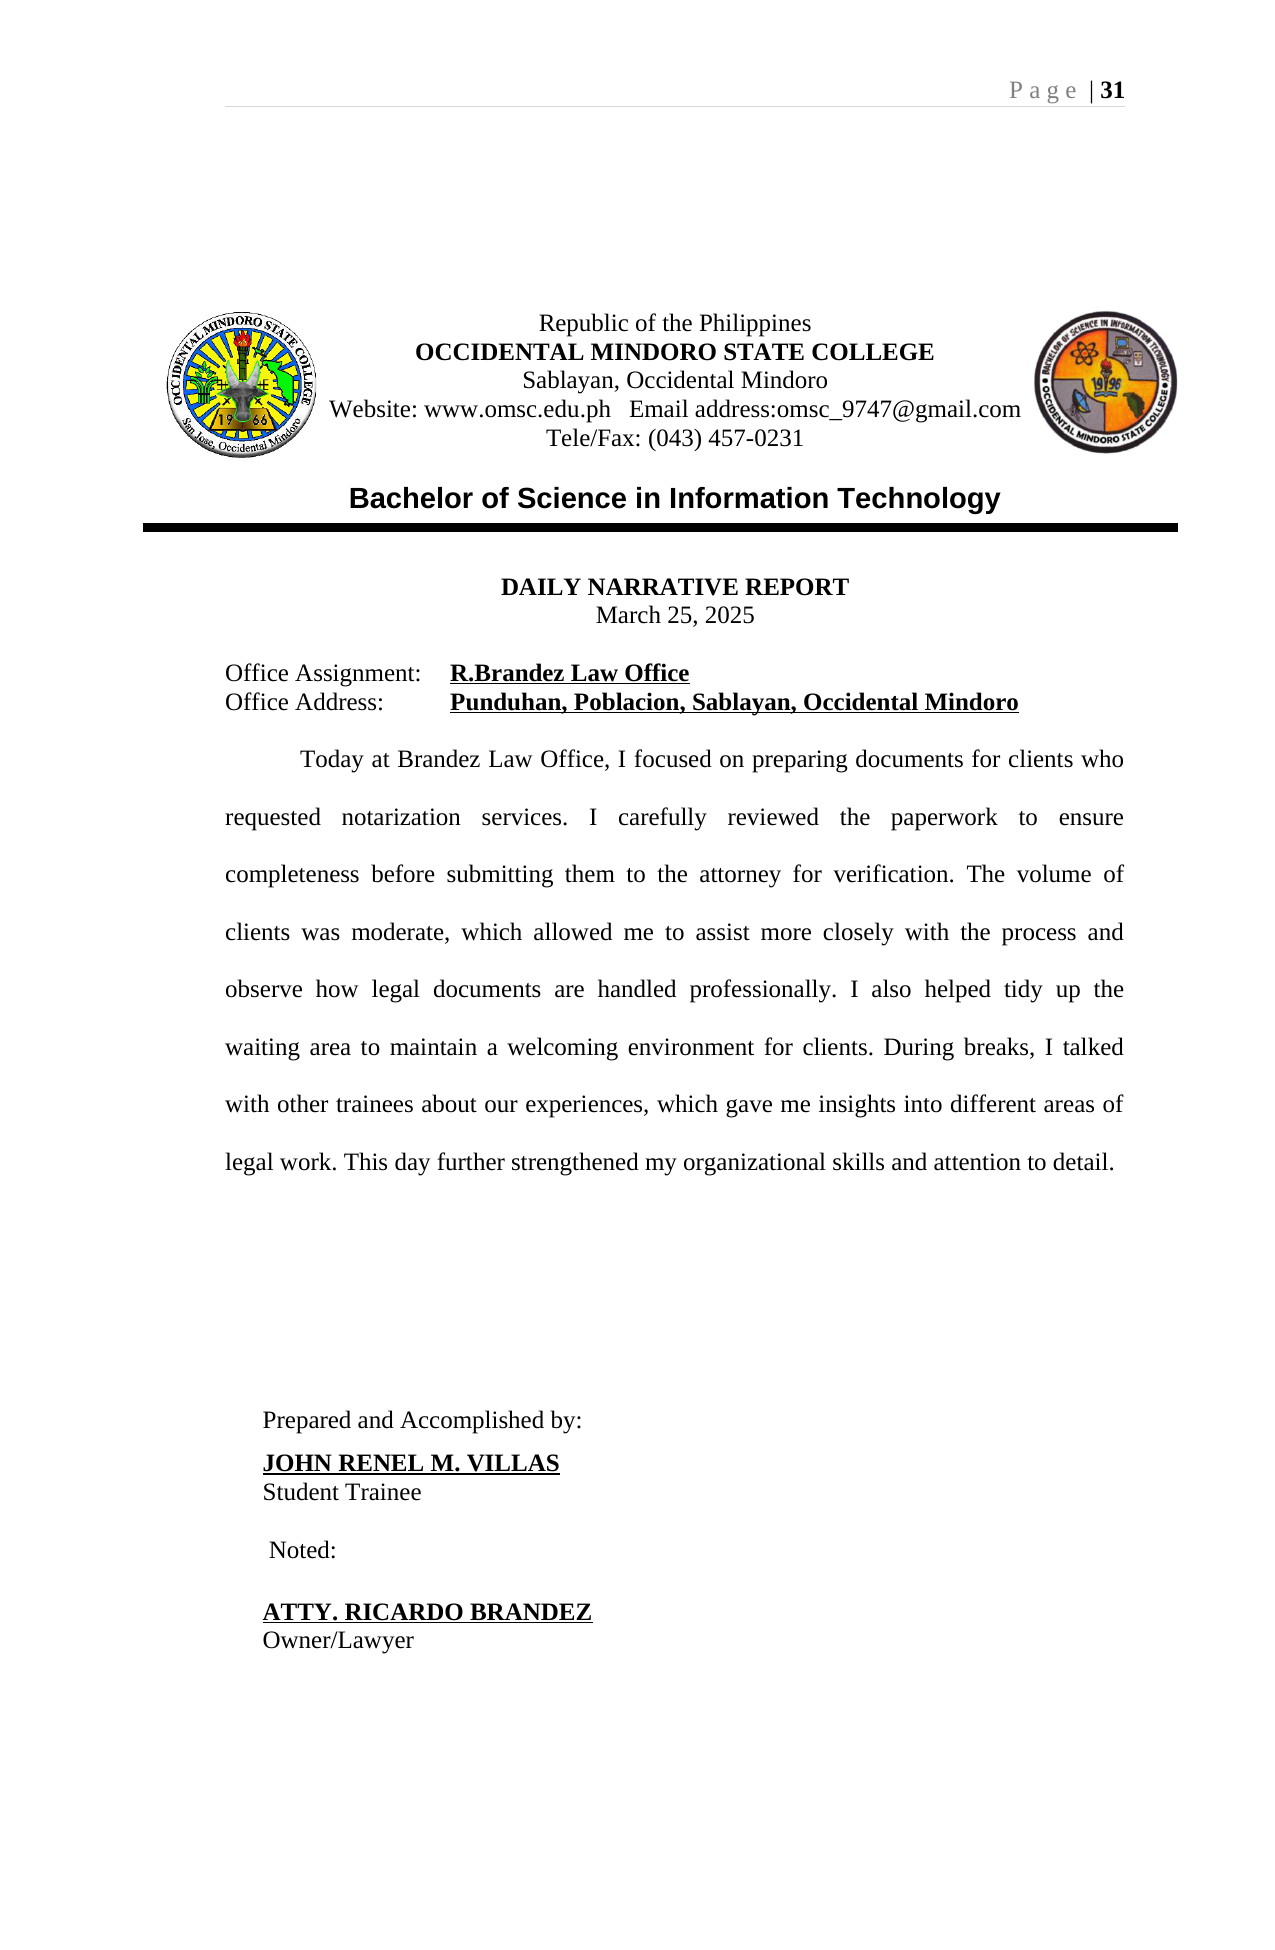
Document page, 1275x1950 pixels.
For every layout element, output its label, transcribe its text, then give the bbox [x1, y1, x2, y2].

text JOHN RENEL M. VILLAS [225, 1448, 1125, 1477]
text Office Assignment: R.Brandez Law Office [225, 658, 1125, 687]
text ATTY. RICARDO BRANDEZ [225, 1597, 1125, 1625]
text Prepared and Accomplished by: [225, 1405, 1125, 1434]
text Bachelor of Science in Information Technology [225, 481, 1125, 514]
text March 25, 2025 [225, 600, 1125, 629]
text Today at Brandez Law Office, I focused on preparing documents for clients who requested notarization services. I carefully reviewed the paperwork to ensure completeness before submitting them to the attorney for verification. The volume of clients was moderate, which allowed me to assist more closely with the process and observe how legal documents are handled professionally. I also helped tidy up the waiting area to maintain a welcoming environment for clients. During breaks, I talked with other trainees about our experiences, which gave me insights into different areas of legal work. This day further strengthened my organizational skills and attention to detail. [225, 744, 1125, 1175]
text Office Address: Punduhan, Poblacion, Sablayan, Occidental Mindoro [225, 687, 1125, 715]
text Website: www.omsc.edu.ph Email address:omsc_9747@gmail.com [317, 394, 1032, 423]
text Sablayan, Occidental Mindoro [317, 366, 1032, 394]
text OCCIDENTAL MINDORO STATE COLLEGE [317, 337, 1032, 366]
text Tele/Fax: (043) 457-0231 [317, 423, 1032, 452]
text Republic of the Philippines [225, 308, 1125, 337]
text Student Trainee [225, 1477, 1125, 1506]
text Owner/Lawyer [225, 1625, 1125, 1654]
text Noted: [225, 1535, 1125, 1563]
picture [166, 312, 317, 458]
picture [1032, 309, 1183, 457]
text DAILY NARRATIVE REPORT [225, 572, 1125, 600]
